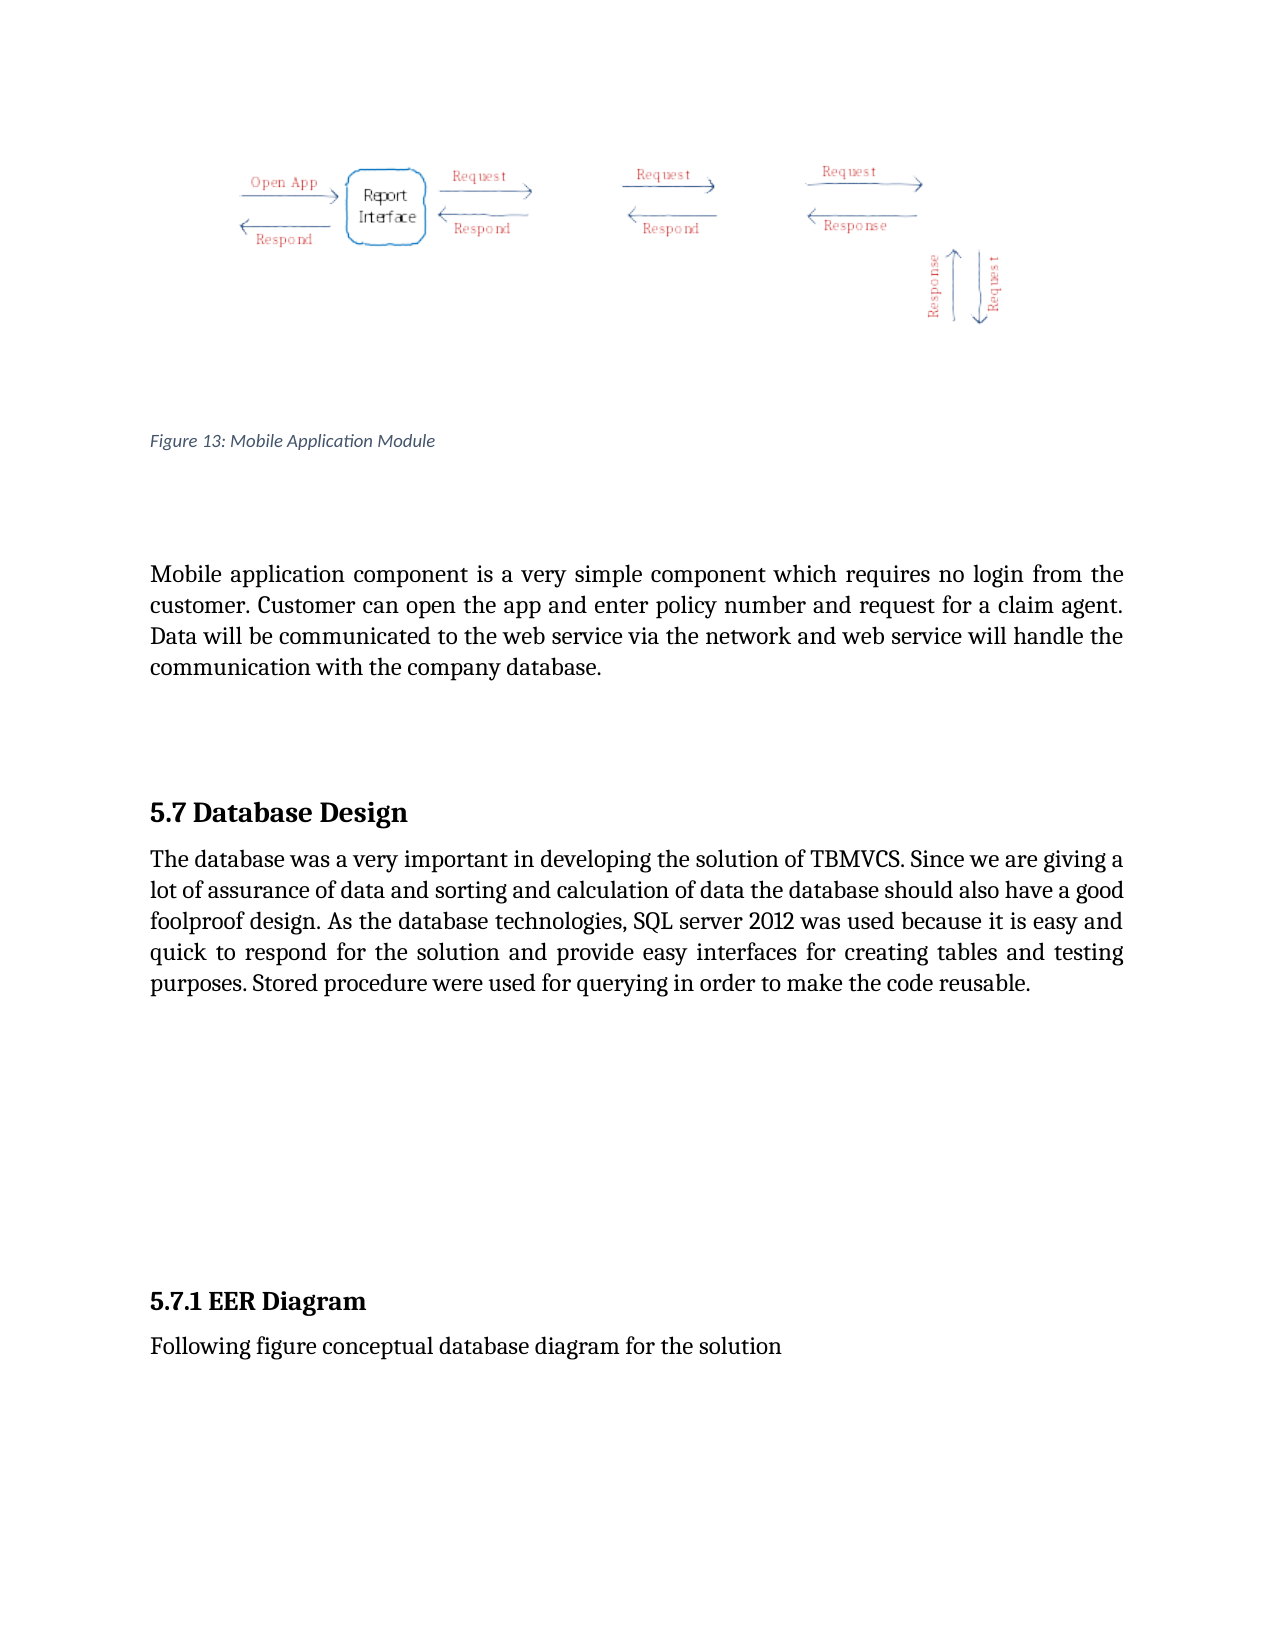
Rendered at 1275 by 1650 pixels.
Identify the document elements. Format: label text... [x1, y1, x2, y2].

text Figure 13: Mobile Application Module [150, 429, 1125, 452]
subtitle 5.7.1 EER Diagram [150, 1286, 1125, 1317]
subtitle 5.7 Database Design [150, 796, 1125, 829]
text Following figure conceptual database diagram for the solution [150, 1332, 1125, 1361]
text Mobile application component is a very simple component which requires no login from the customer. Customer can open the app and enter policy number and request for a claim agent. Data will be communicated to the web service via the network and web service will handle the communication with the company database. [150, 559, 1125, 681]
text The database was a very important in developing the solution of TBMVCS. Since we are giving a lot of assurance of data and sorting and calculation of data the database should also have a good foolproof design. As the database technologies, SQL server 2012 was used because it is easy and quick to respond for the solution and provide easy interfaces for creating tables and testing purposes. Stored procedure were used for querying in order to make the code reusable. [150, 844, 1125, 997]
